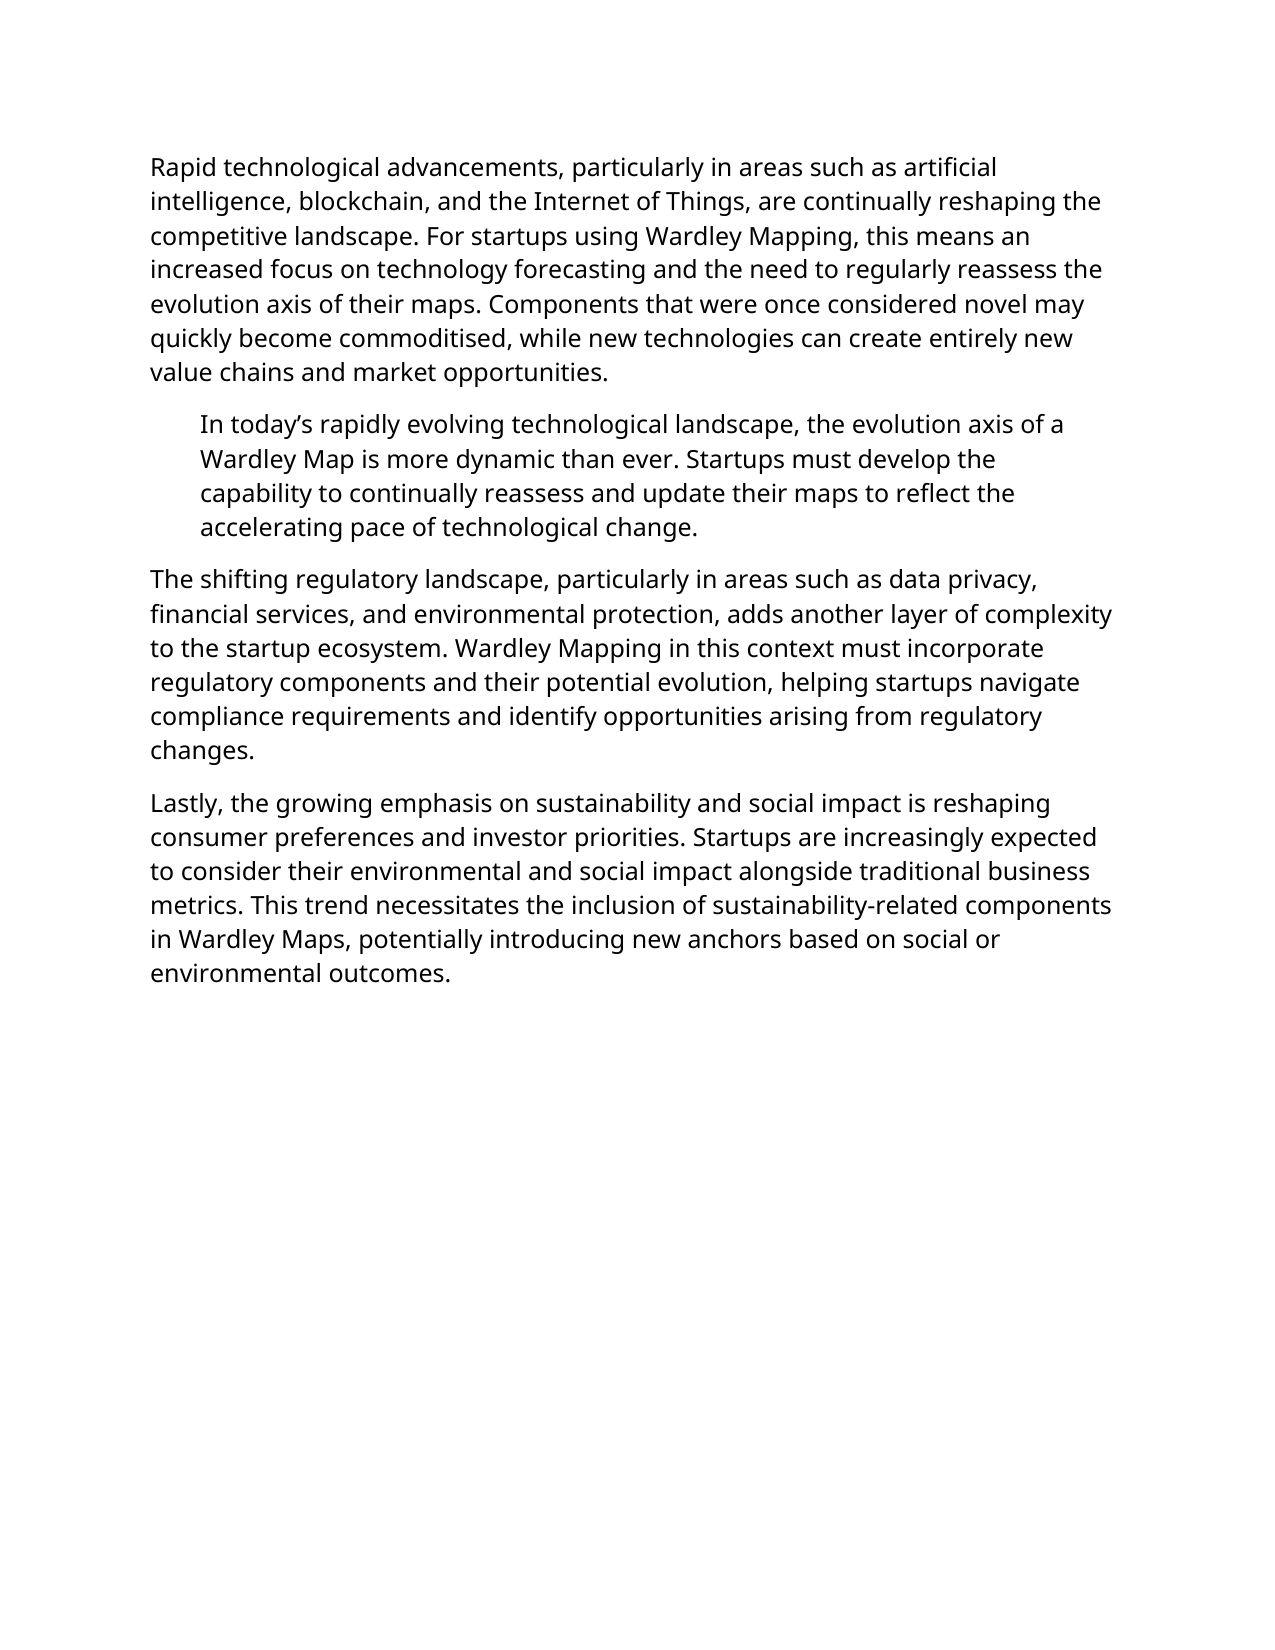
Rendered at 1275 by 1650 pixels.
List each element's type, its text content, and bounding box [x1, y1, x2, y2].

text Lastly, the growing emphasis on sustainability and social impact is reshaping consumer preferences and investor priorities. Startups are increasingly expected to consider their environmental and social impact alongside traditional business metrics. This trend necessitates the inclusion of sustainability-related components in Wardley Maps, potentially introducing new anchors based on social or environmental outcomes. [150, 785, 1125, 990]
text The shifting regulatory landscape, particularly in areas such as data privacy, financial services, and environmental protection, adds another layer of complexity to the startup ecosystem. Wardley Mapping in this context must incorporate regulatory components and their potential evolution, helping startups navigate compliance requirements and identify opportunities arising from regulatory changes. [150, 562, 1125, 767]
text Rapid technological advancements, particularly in areas such as artificial intelligence, blockchain, and the Internet of Things, are continually reshaping the competitive landscape. For startups using Wardley Mapping, this means an increased focus on technology forecasting and the need to regularly reassess the evolution axis of their maps. Components that were once considered novel may quickly become commoditised, while new technologies can create entirely new value chains and market opportunities. [150, 150, 1125, 388]
text In today’s rapidly evolving technological landscape, the evolution axis of a Wardley Map is more dynamic than ever. Startups must develop the capability to continually reassess and update their maps to reflect the accelerating pace of technological change. [200, 407, 1075, 543]
